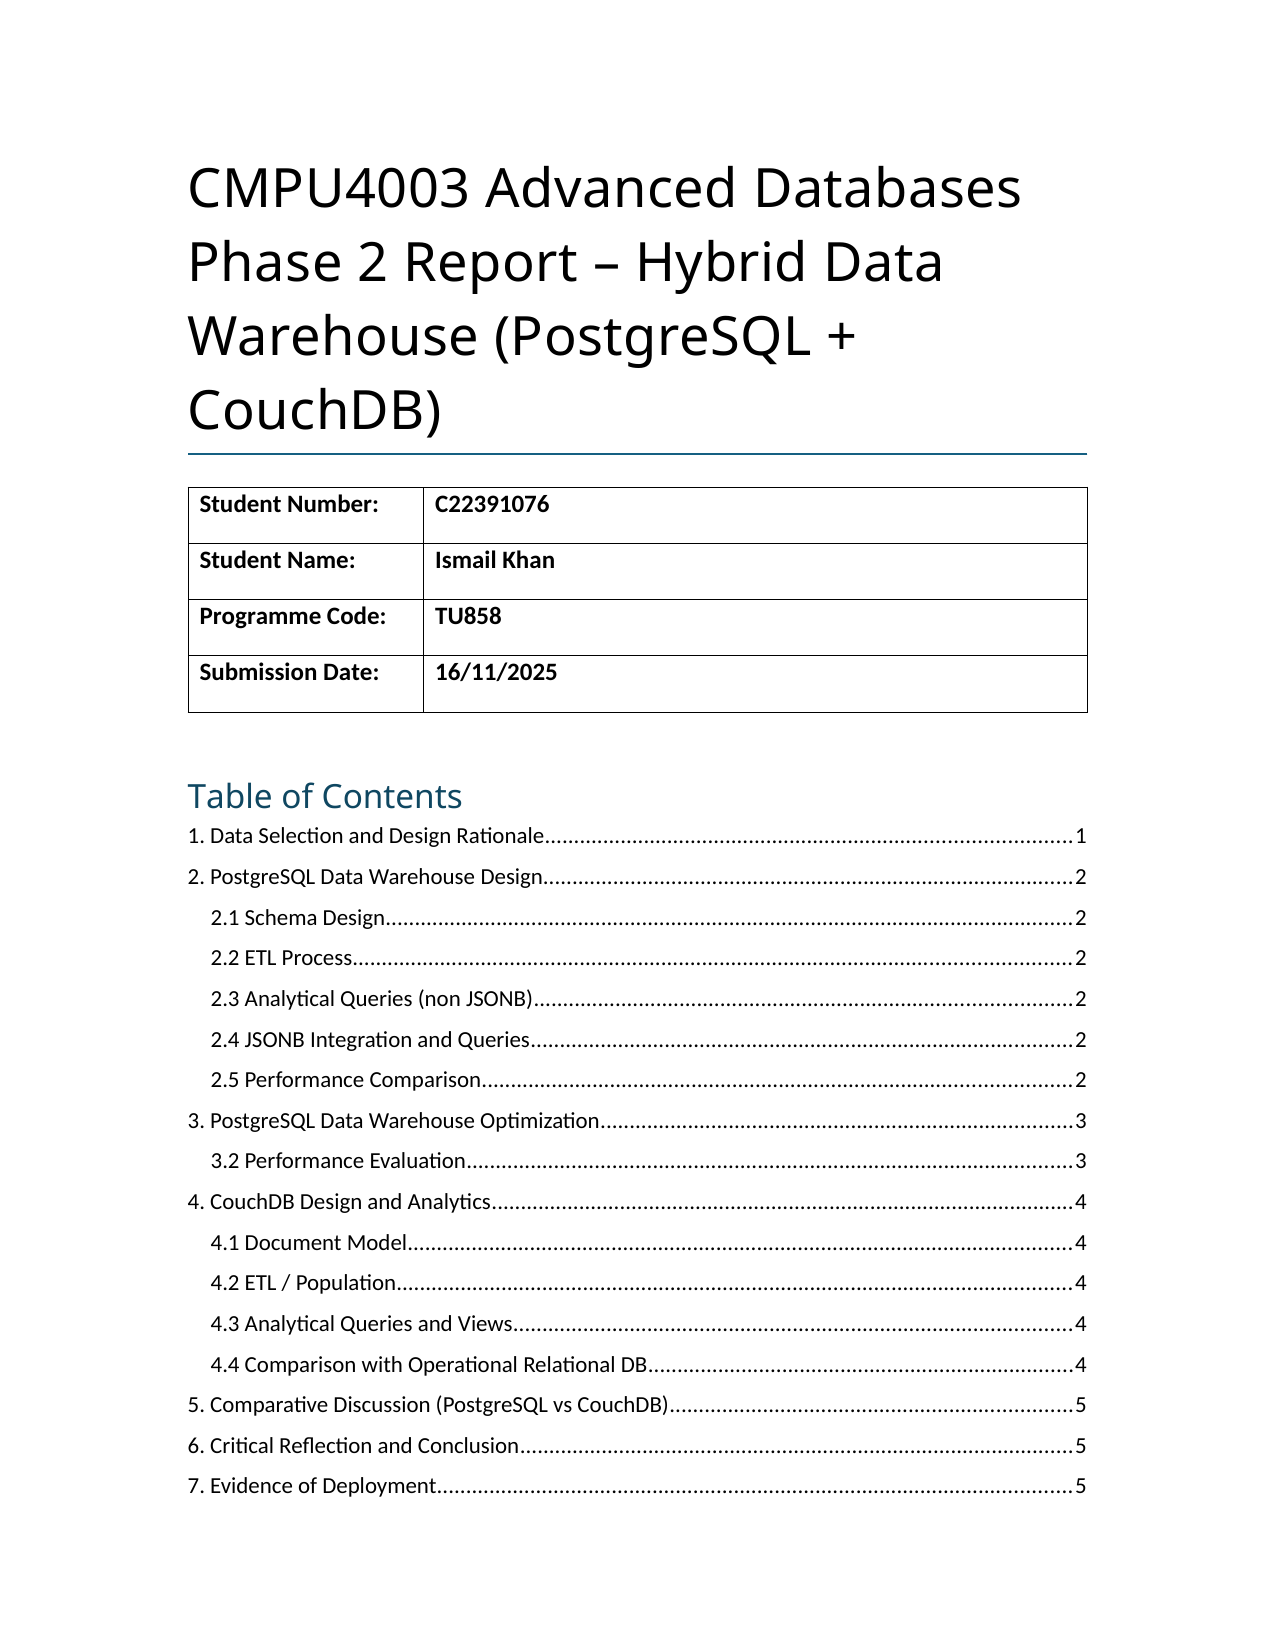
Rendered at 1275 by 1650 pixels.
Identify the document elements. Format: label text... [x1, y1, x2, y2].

table_cell Submission Date: [189, 656, 423, 712]
table_cell 16/11/2025 [424, 656, 1087, 712]
title CMPU4003 Advanced Databases [187, 150, 1087, 224]
table_cell Ismail Khan [424, 544, 1087, 599]
table_cell TU858 [424, 600, 1087, 655]
table_header Student Number: [189, 488, 423, 543]
title Phase 2 Report – Hybrid Data Warehouse (PostgreSQL + CouchDB) [187, 224, 1087, 455]
table_header C22391076 [424, 488, 1087, 543]
table_cell Programme Code: [189, 600, 423, 655]
table_cell Student Name: [189, 544, 423, 599]
